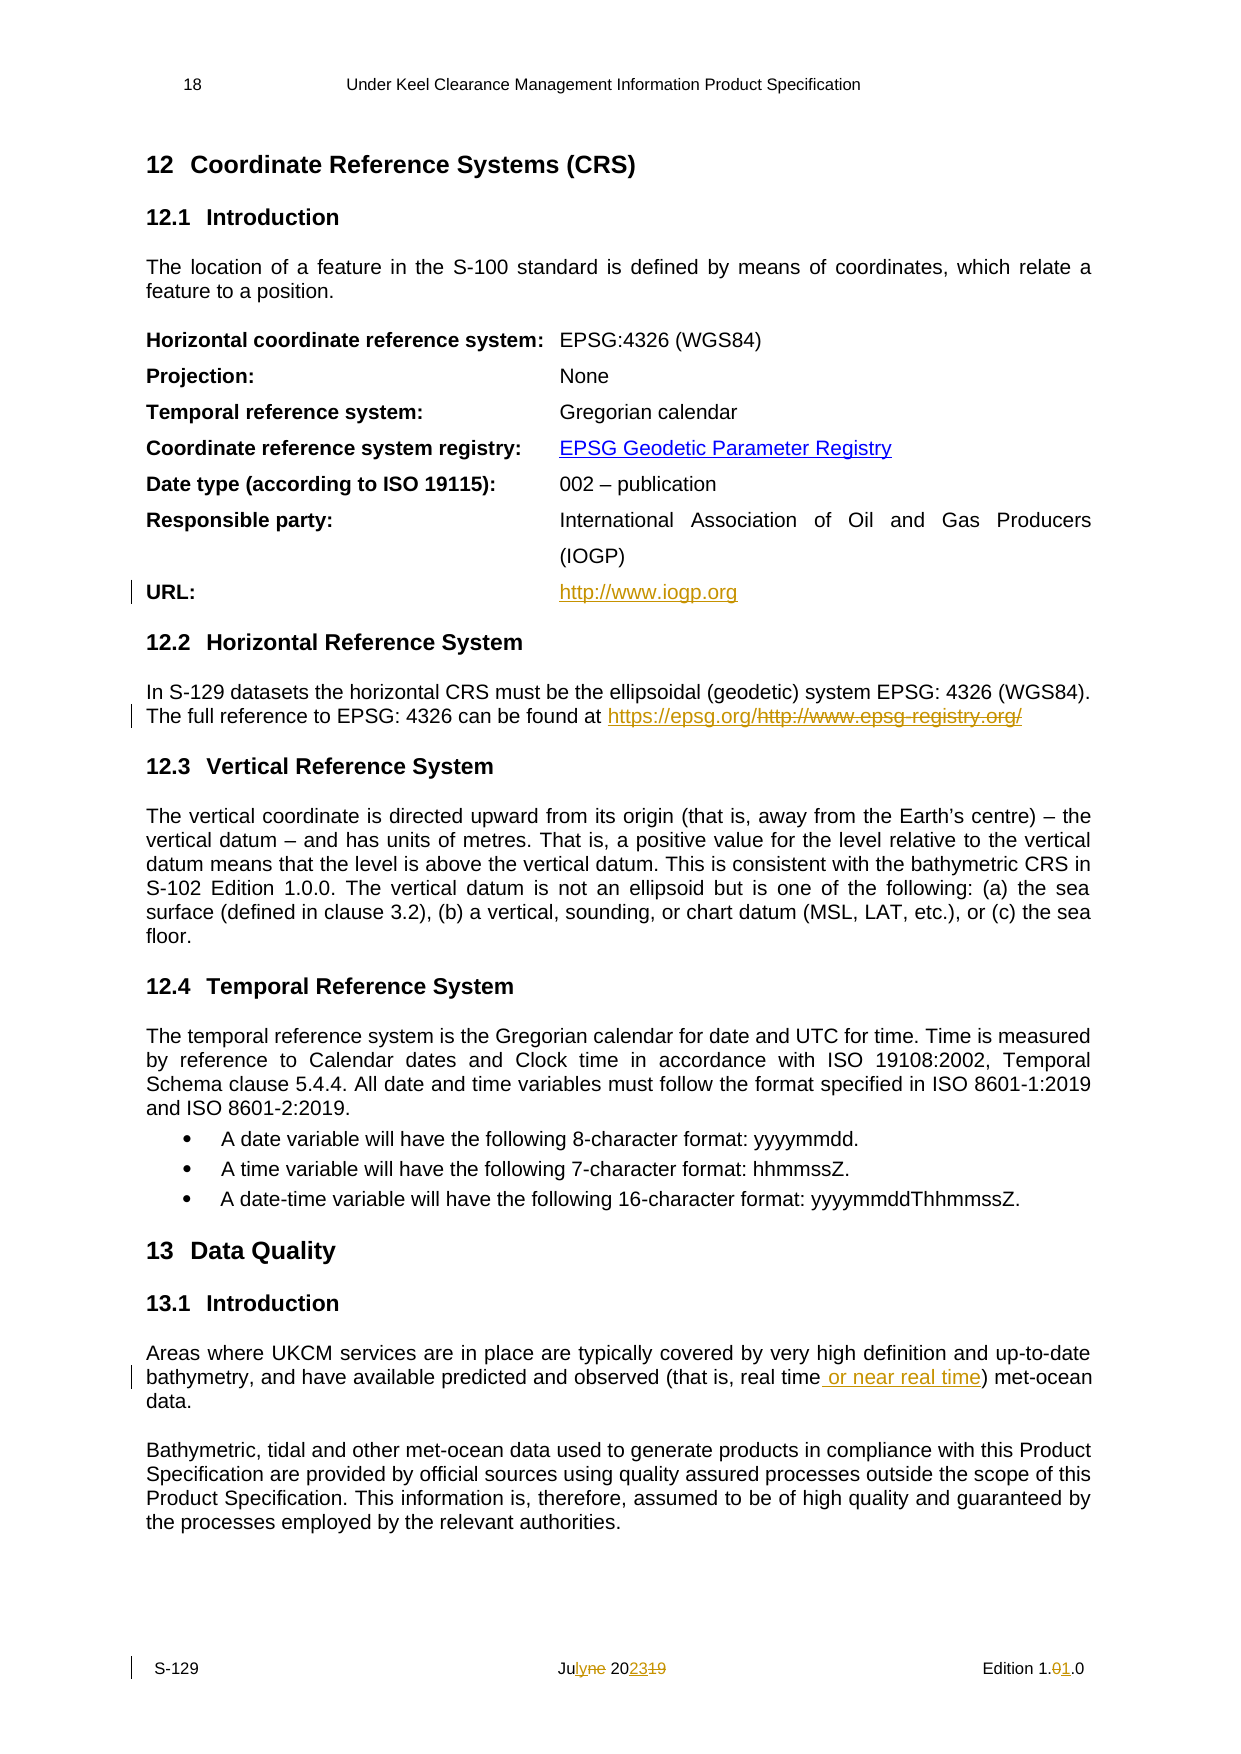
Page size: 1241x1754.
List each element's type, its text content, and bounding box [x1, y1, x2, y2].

list A date-time variable will have the following 16-character format: yyyymmddThhmmssZ. [183, 1187, 1092, 1211]
text In S-129 datasets the horizontal CRS must be the ellipsoidal (geodetic) system EPSG: 4326 (WGS84). The full reference to EPSG: 4326 can be found at [146, 680, 1092, 728]
subtitle Coordinate Reference Systems (CRS) [146, 150, 1092, 179]
text The temporal reference system is the Gregorian calendar for date and UTC for time. Time is measured by reference to Calendar dates and Clock time in accordance with ISO 19108:2002, Temporal Schema clause 5.4.4. All date and time variables must follow the format specified in ISO 8601-1:2019 and ISO 8601-2:2019. [146, 1024, 1092, 1120]
subtitle Horizontal Reference System [146, 628, 1092, 655]
subtitle Introduction [146, 204, 1092, 230]
text Areas where UKCM services are in place are typically covered by very high definition and up-to-date bathymetry, and have available predicted and observed (that is, real time) met-ocean data. [146, 1341, 1092, 1413]
text Date type (according to ISO 19115): 002 – publication [146, 472, 1092, 496]
subtitle Vertical Reference System [146, 753, 1092, 779]
text Projection: None [146, 364, 1092, 388]
text Bathymetric, tidal and other met-ocean data used to generate products in compliance with this Product Specification are provided by official sources using quality assured processes outside the scope of this Product Specification. This information is, therefore, assumed to be of high quality and guaranteed by the processes employed by the relevant authorities. [146, 1438, 1092, 1534]
text Horizontal coordinate reference system: EPSG:4326 (WGS84) [146, 328, 1092, 352]
list A date variable will have the following 8-character format: yyyymmdd. [183, 1126, 1092, 1150]
text Coordinate reference system registry: EPSG Geodetic Parameter Registry [146, 436, 1092, 460]
subtitle Data Quality [146, 1236, 1092, 1265]
subtitle Temporal Reference System [146, 973, 1092, 999]
text Temporal reference system: Gregorian calendar [146, 400, 1092, 424]
list A time variable will have the following 7-character format: hhmmssZ. [183, 1157, 1092, 1181]
text The location of a feature in the S-100 standard is defined by means of coordinates, which relate a feature to a position. [146, 255, 1092, 303]
text URL: [146, 579, 1092, 603]
text The vertical coordinate is directed upward from its origin (that is, away from the Earth’s centre) – the vertical datum – and has units of metres. That is, a positive value for the level relative to the vertical datum means that the level is above the vertical datum. This is consistent with the bathymetric CRS in S-102 Edition 1.0.0. The vertical datum is not an ellipsoid but is one of the following: (a) the sea surface (defined in clause 3.2), (b) a vertical, sounding, or chart datum (MSL, LAT, etc.), or (c) the sea floor. [146, 804, 1092, 948]
subtitle Introduction [146, 1290, 1092, 1316]
text Responsible party: International Association of Oil and Gas Producers (IOGP) [146, 508, 1092, 568]
